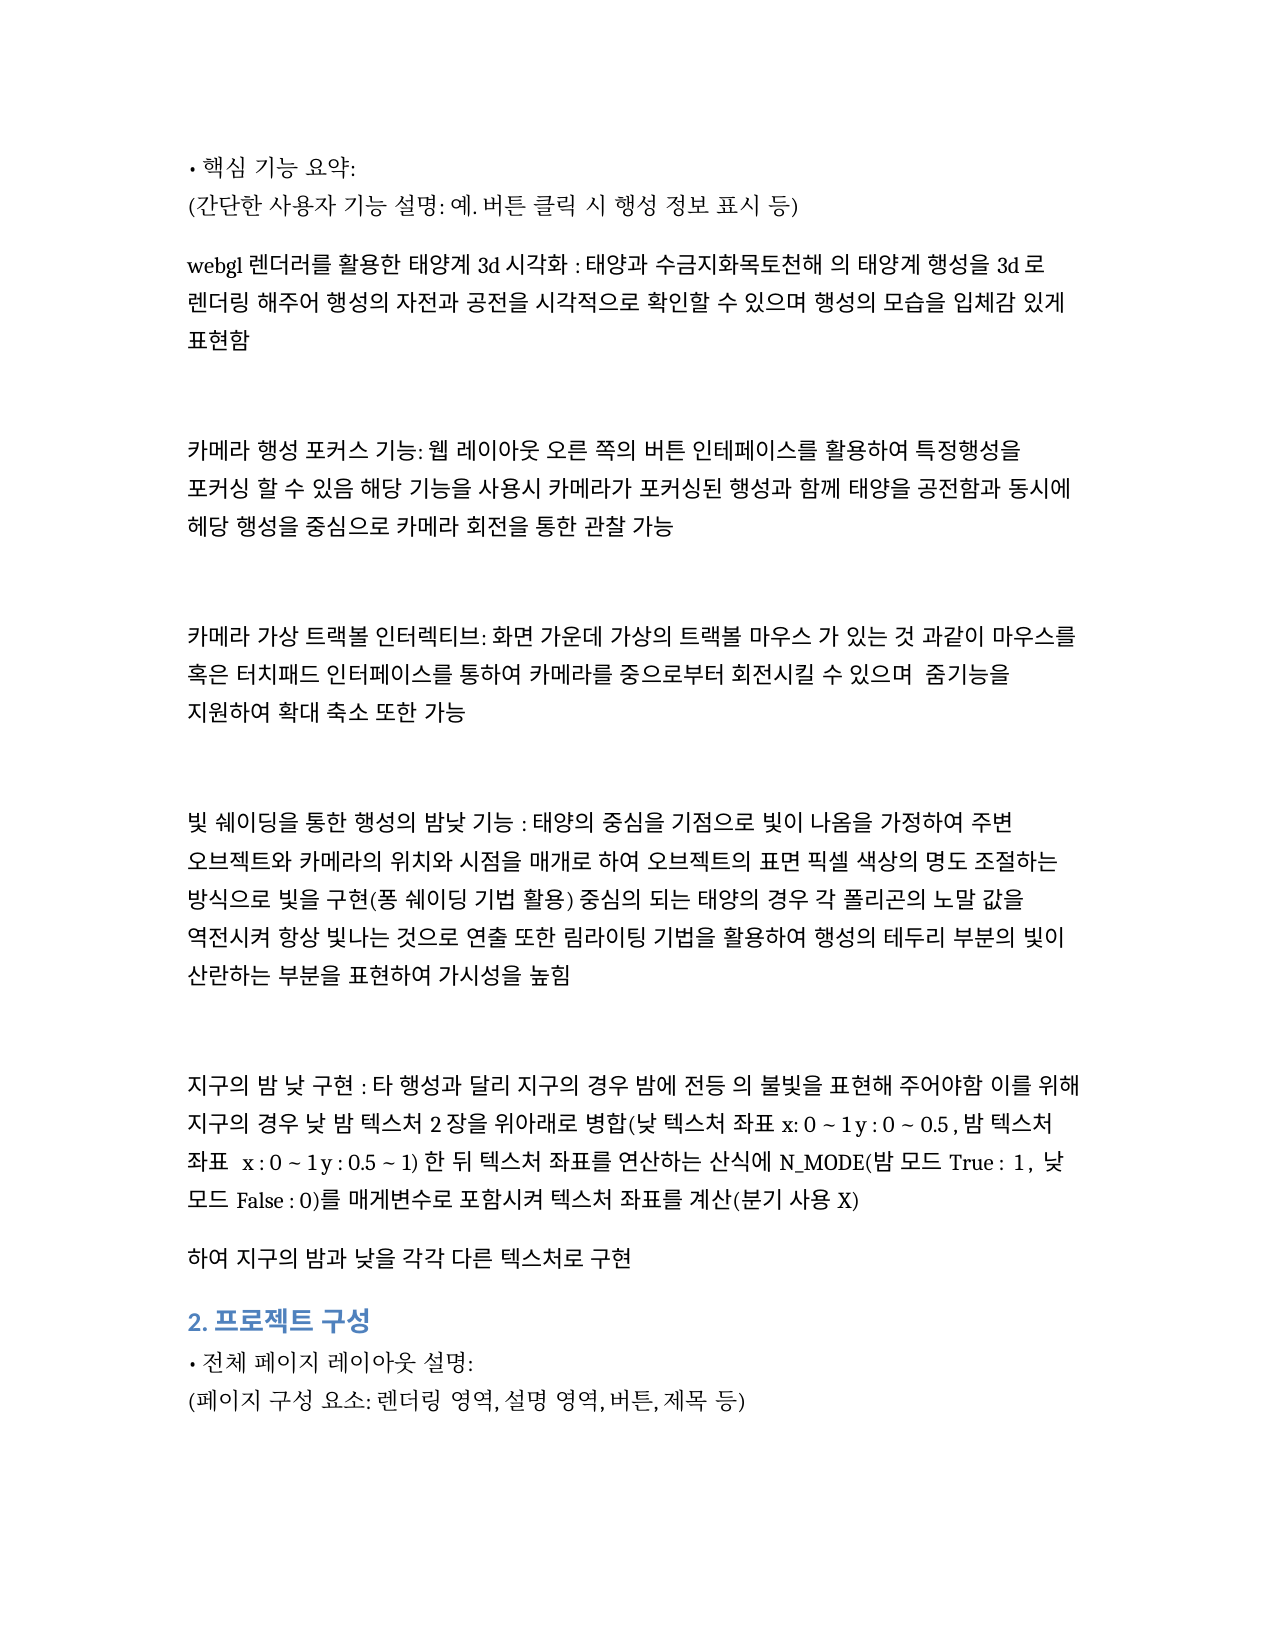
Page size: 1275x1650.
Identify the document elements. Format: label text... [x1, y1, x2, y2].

text • 전체 페이지 레이아웃 설명: (페이지 구성 요소: 렌더링 영역, 설명 영역, 버튼, 제목 등) [187, 1345, 1087, 1416]
text 하여 지구의 밤과 낮을 각각 다른 텍스처로 구현 [187, 1241, 1087, 1274]
text 카메라 가상 트랙볼 인터렉티브: 화면 가운데 가상의 트랙볼 마우스 가 있는 것 과같이 마우스를 혹은 터치패드 인터페이스를 통하여 카메라를 중으로부터 회전시킬 수 있으며 줌기능을 지원하여 확대 축소 또한 가능 [187, 619, 1087, 728]
subtitle 2. 프로젝트 구성 [187, 1300, 1087, 1339]
text 지구의 밤 낮 구현 : 타 행성과 달리 지구의 경우 밤에 전등 의 불빛을 표현해 주어야함 이를 위해 지구의 경우 낮 밤 텍스처 2장을 위아래로 병합(낮 텍스처 좌표 x: 0 ~ 1 y : 0 ~ 0.5 , 밤 텍스처 좌표 x : 0 ~ 1 y : 0.5 ~ 1) 한 뒤 텍스처 좌표를 연산하는 산식에 N_MODE(밤 모드 True : 1 , 낮 모드 False : 0)를 매게변수로 포함시켜 텍스처 좌표를 계산(분기 사용 X) [187, 1068, 1087, 1215]
text • 핵심 기능 요약: (간단한 사용자 기능 설명: 예. 버튼 클릭 시 행성 정보 표시 등) [187, 150, 1087, 221]
text webgl 렌더러를 활용한 태양계 3d시각화 : 태양과 수금지화목토천해 의 태양계 행성을 3d로 렌더링 해주어 행성의 자전과 공전을 시각적으로 확인할 수 있으며 행성의 모습을 입체감 있게 표현함 [187, 246, 1087, 356]
text 카메라 행성 포커스 기능: 웹 레이아웃 오른 쪽의 버튼 인테페이스를 활용하여 특정행성을 포커싱 할 수 있음 해당 기능을 사용시 카메라가 포커싱된 행성과 함께 태양을 공전함과 동시에 헤당 행성을 중심으로 카메라 회전을 통한 관찰 가능 [187, 433, 1087, 542]
text 빛 쉐이딩을 통한 행성의 밤낮 기능 : 태양의 중심을 기점으로 빛이 나옴을 가정하여 주변 오브젝트와 카메라의 위치와 시점을 매개로 하여 오브젝트의 표면 픽셀 색상의 명도 조절하는 방식으로 빛을 구현(퐁 쉐이딩 기법 활용) 중심의 되는 태양의 경우 각 폴리곤의 노말 값을 역전시켜 항상 빛나는 것으로 연출 또한 림라이팅 기법을 활용하여 행성의 테두리 부분의 빛이 산란하는 부분을 표현하여 가시성을 높힘 [187, 805, 1087, 991]
